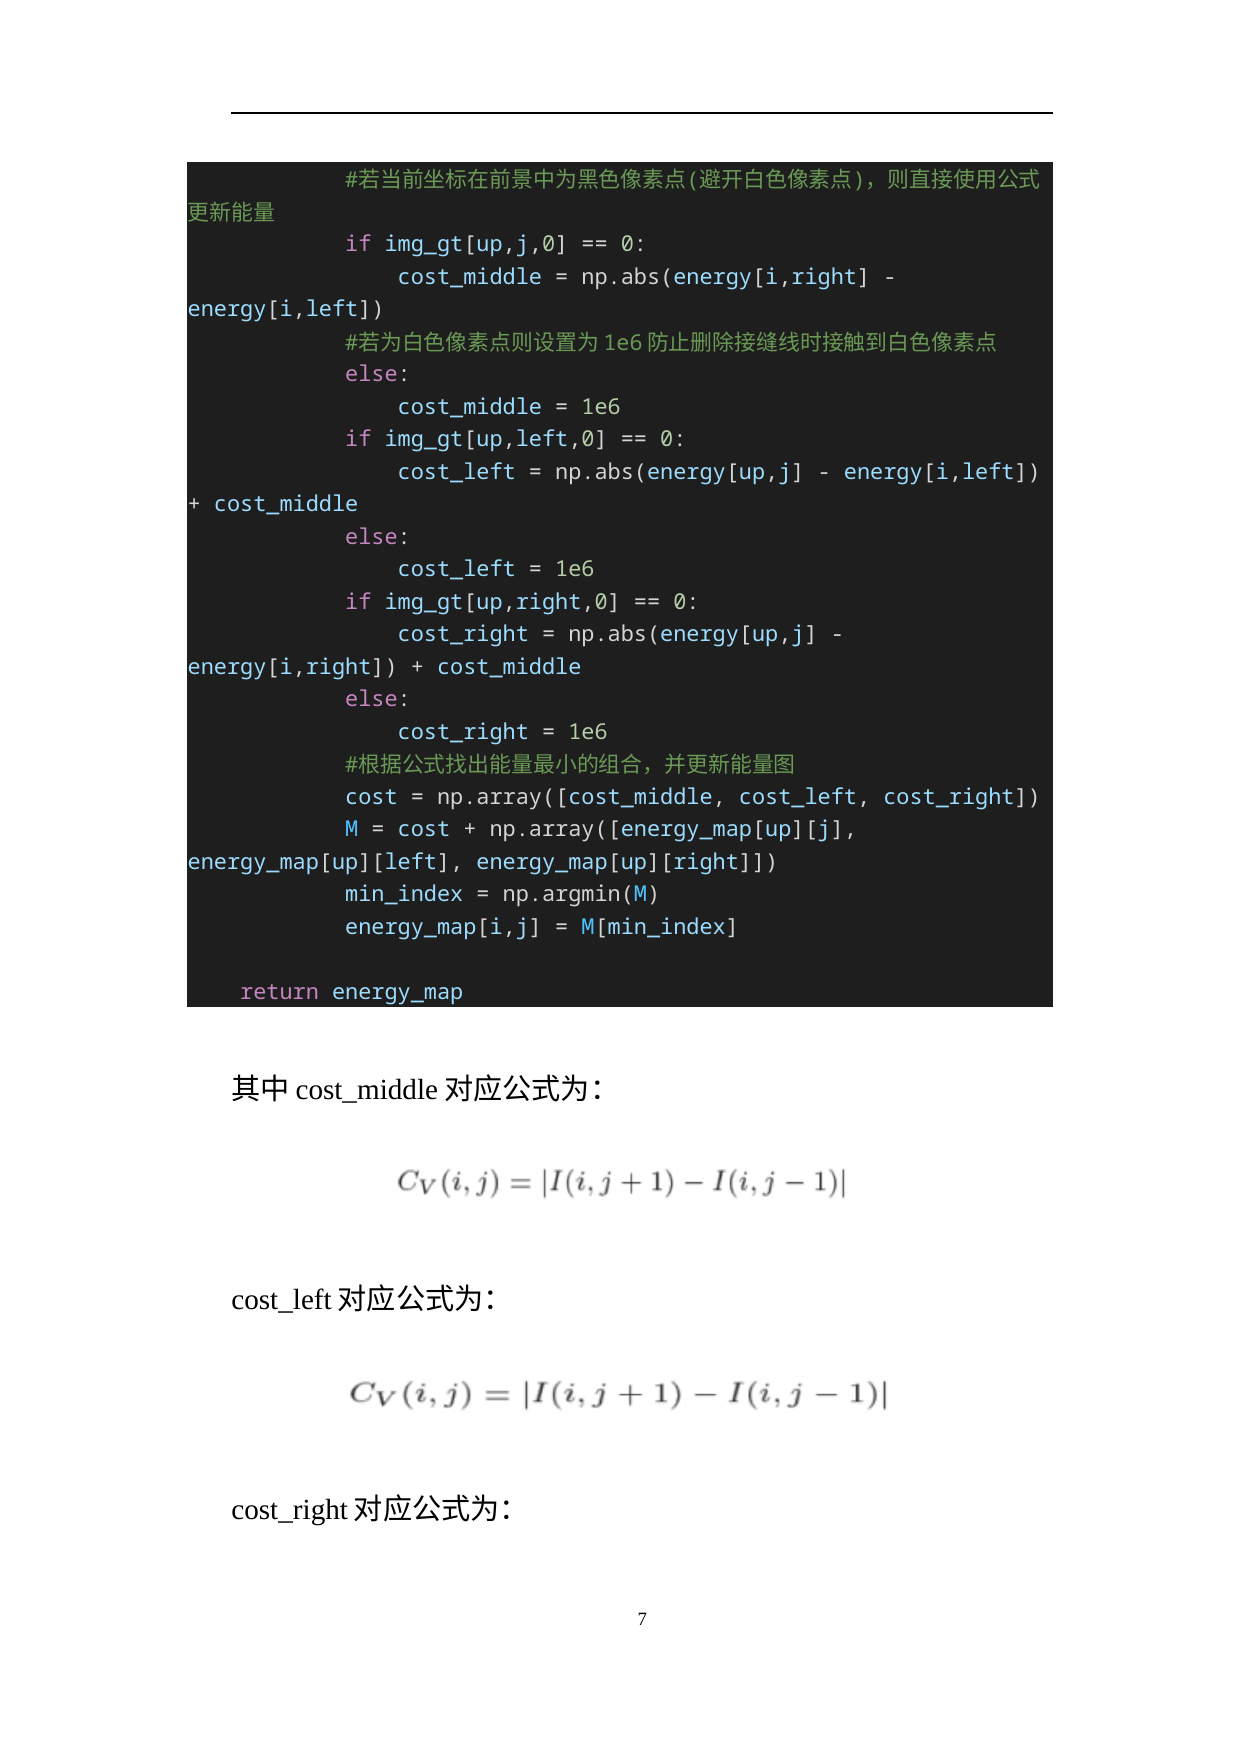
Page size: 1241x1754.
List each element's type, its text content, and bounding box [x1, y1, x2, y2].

text cost_right = np.abs(energy[up,j] - energy[i,right]) + cost_middle [187, 617, 1053, 682]
text 其中cost_middle对应公式为： [187, 1054, 1053, 1119]
text cost_middle = np.abs(energy[i,right] - energy[i,left]) [187, 259, 1053, 324]
text cost_middle = 1e6 [187, 389, 1053, 422]
text if img_gt[up,j,0] == 0: [187, 227, 1053, 259]
picture [326, 1350, 914, 1442]
text cost_right对应公式为： [187, 1474, 1053, 1539]
text energy_map[i,j] = M[min_index] [187, 909, 1053, 942]
text cost = np.array([cost_middle, cost_left, cost_right]) [187, 779, 1053, 812]
text min_index = np.argmin(M) [187, 877, 1053, 909]
text else: [187, 519, 1053, 552]
text if img_gt[up,left,0] == 0: [187, 422, 1053, 454]
text cost_right = 1e6 [187, 714, 1053, 747]
text if img_gt[up,right,0] == 0: [187, 584, 1053, 617]
text else: [187, 357, 1053, 389]
picture [375, 1140, 865, 1217]
text #根据公式找出能量最小的组合，并更新能量图 [187, 747, 1053, 779]
text return energy_map [187, 974, 1053, 1007]
text #若为白色像素点则设置为1e6防止删除接缝线时接触到白色像素点 [187, 324, 1053, 357]
text #若当前坐标在前景中为黑色像素点(避开白色像素点)，则直接使用公式更新能量 [187, 162, 1053, 227]
text else: [187, 682, 1053, 714]
text cost_left = np.abs(energy[up,j] - energy[i,left]) + cost_middle [187, 454, 1053, 519]
text cost_left = 1e6 [187, 552, 1053, 584]
text M = cost + np.array([energy_map[up][j], energy_map[up][left], energy_map[up][right]]) [187, 812, 1053, 877]
text cost_left对应公式为： [187, 1264, 1053, 1329]
